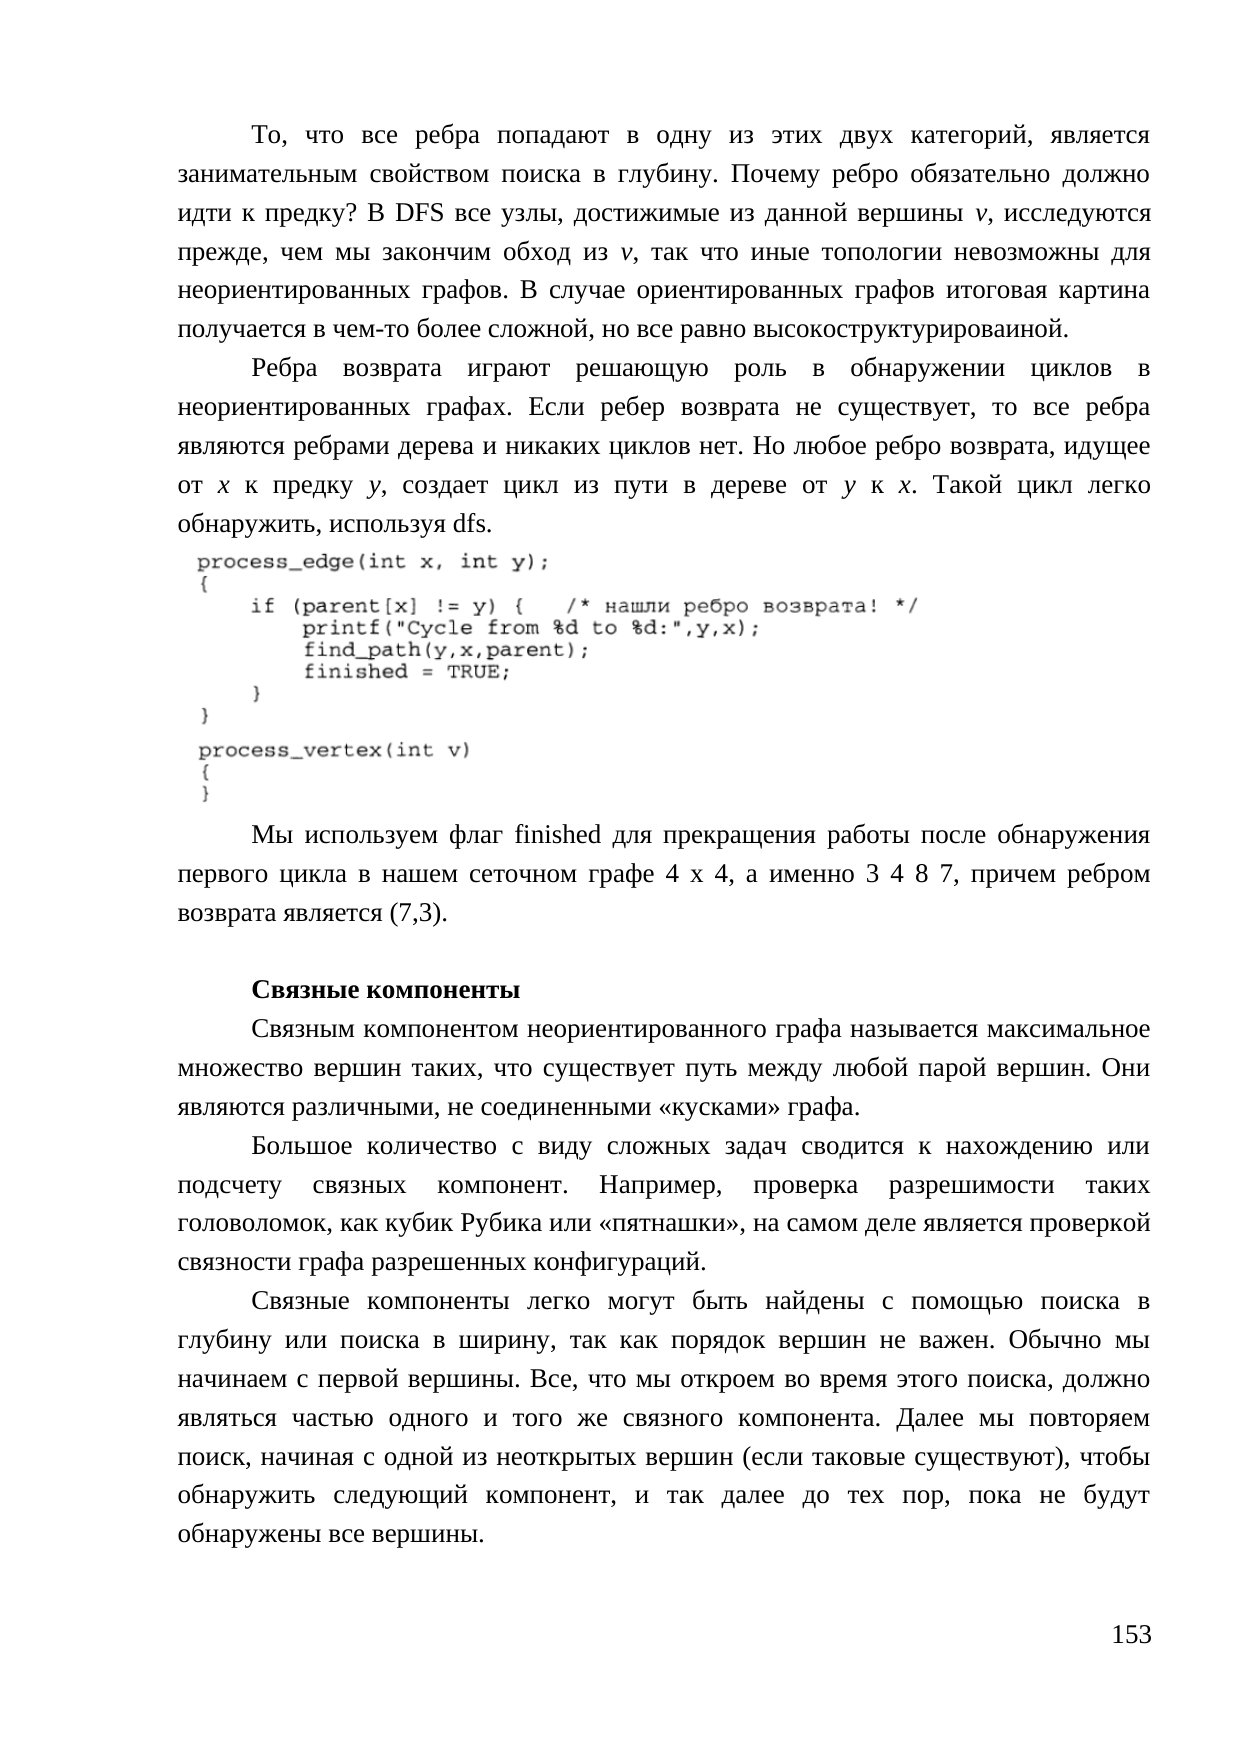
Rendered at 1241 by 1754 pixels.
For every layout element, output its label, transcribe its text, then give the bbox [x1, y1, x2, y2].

text То, что все ребра попадают в одну из этих двух категорий, является занимательным свойством поиска в глубину. Почему ребро обязательно должно идти к предку? В DFS все узлы, достижимые из данной вершины v, исследуются прежде, чем мы закончим обход из v, так что иные топологии невозможны для неориентированных графов. В случае ориентированных графов итоговая картина получается в чем-то более сложной, но все равно высокоструктурироваиной. [177, 118, 1152, 343]
text Большое количество с виду сложных задач сводится к нахождению или подсчету связных компонент. Например, проверка разрешимости таких головоломок, как кубик Рубика или «пятнашки», на самом деле является проверкой связности графа разрешенных конфигураций. [177, 1129, 1152, 1277]
text Связные компоненты [177, 973, 1152, 1004]
picture [177, 545, 928, 811]
text Связные компоненты легко могут быть найдены с помощью поиска в глубину или поиска в ширину, так как порядок вершин не важен. Обычно мы начинаем с первой вершины. Все, что мы откроем во время этого поиска, должно являться частью одного и того же связного компонента. Далее мы повторяем поиск, начиная с одной из неоткрытых вершин (если таковые существуют), чтобы обнаружить следующий компонент, и так далее до тех пор, пока не будут обнаружены все вершины. [177, 1284, 1152, 1548]
text Ребра возврата играют решающую роль в обнаружении циклов в неориентированных графах. Если ребер возврата не существует, то все ребра являются ребрами дерева и никаких циклов нет. Но любое ребро возврата, идущее от х к предку у, создает цикл из пути в дереве от у к х. Такой цикл легко обнаружить, используя dfs. [177, 351, 1152, 538]
text Мы используем флаг finished для прекращения работы после обнаружения первого цикла в нашем сеточном графе 4 х 4, а именно 3 4 8 7, причем ребром возврата является (7,3). [177, 818, 1152, 927]
text Связным компонентом неориентированного графа называется максимальное множество вершин таких, что существует путь между любой парой вершин. Они являются различными, не соединенными «кусками» графа. [177, 1012, 1152, 1121]
